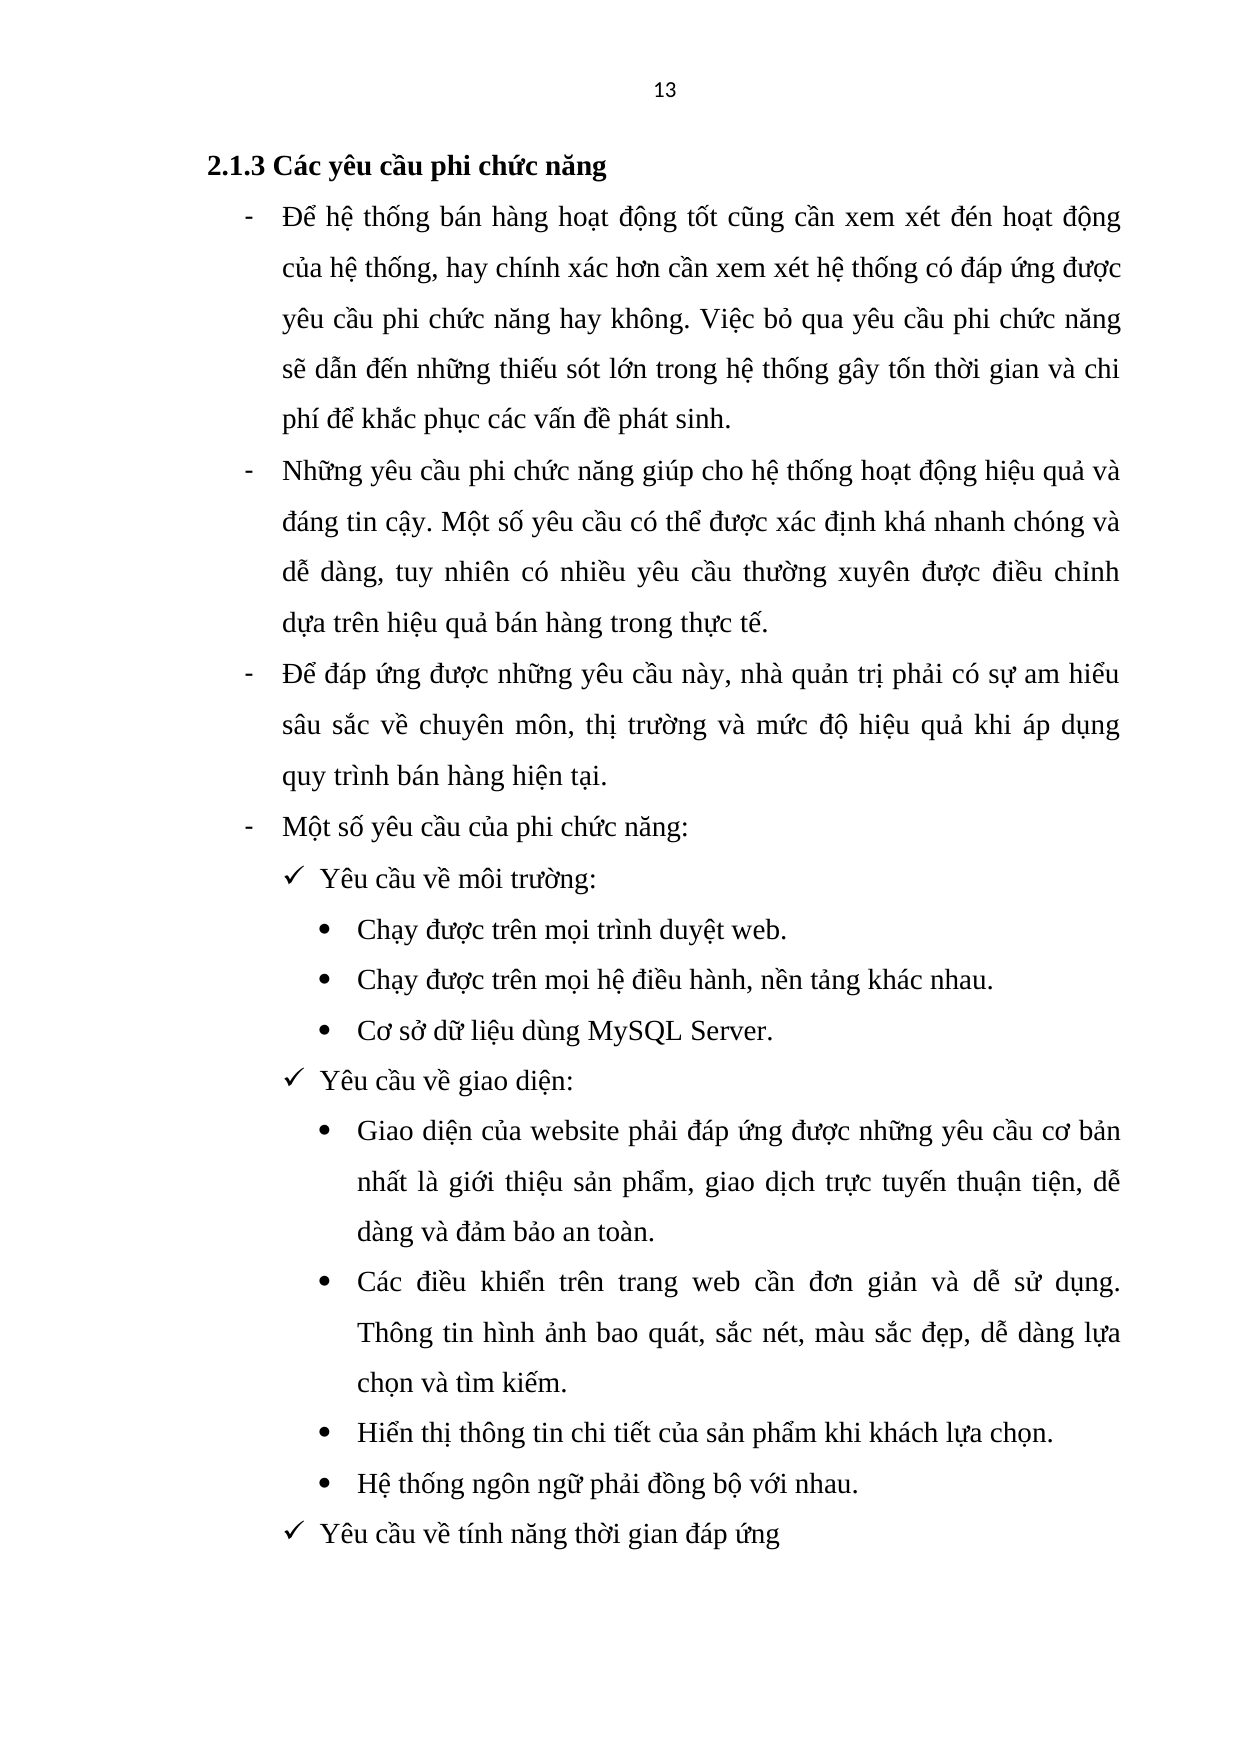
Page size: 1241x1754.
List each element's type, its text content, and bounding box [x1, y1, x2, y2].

subtitle 2.1.3 Các yêu cầu phi chức năng [207, 148, 1122, 181]
list Yêu cầu về tính năng thời gian đáp ứng [282, 1516, 1122, 1550]
list Hệ thống ngôn ngữ phải đồng bộ với nhau. [319, 1466, 1122, 1500]
list Để hệ thống bán hàng hoạt động tốt cũng cần xem xét đén hoạt động của hệ thống, hay chính xác hơn cần xem xét hệ thống có đáp ứng được yêu cầu phi chức năng hay không. Việc bỏ qua yêu cầu phi chức năng sẽ dẫn đến những thiếu sót lớn trong hệ thống gây tốn thời gian và chi phí để khắc phục các vấn đề phát sinh. [244, 198, 1122, 435]
list Các điều khiển trên trang web cần đơn giản và dễ sử dụng. Thông tin hình ảnh bao quát, sắc nét, màu sắc đẹp, dễ dàng lựa chọn và tìm kiếm. [319, 1264, 1122, 1399]
list Giao diện của website phải đáp ứng được những yêu cầu cơ bản nhất là giới thiệu sản phẩm, giao dịch trực tuyến thuận tiện, dễ dàng và đảm bảo an toàn. [319, 1113, 1122, 1248]
list Cơ sở dữ liệu dùng MySQL Server. [319, 1013, 1122, 1046]
list Yêu cầu về môi trường: [282, 861, 1122, 895]
list Hiển thị thông tin chi tiết của sản phẩm khi khách lựa chọn. [319, 1416, 1122, 1449]
list Chạy được trên mọi hệ điều hành, nền tảng khác nhau. [319, 962, 1122, 996]
list Những yêu cầu phi chức năng giúp cho hệ thống hoạt động hiệu quả và đáng tin cậy. Một số yêu cầu có thể được xác định khá nhanh chóng và dễ dàng, tuy nhiên có nhiều yêu cầu thường xuyên được điều chỉnh dựa trên hiệu quả bán hàng trong thực tế. [244, 452, 1122, 638]
list Một số yêu cầu của phi chức năng: [244, 808, 1122, 844]
list Chạy được trên mọi trình duyệt web. [319, 912, 1122, 946]
list Để đáp ứng được những yêu cầu này, nhà quản trị phải có sự am hiểu sâu sắc về chuyên môn, thị trường và mức độ hiệu quả khi áp dụng quy trình bán hàng hiện tại. [244, 655, 1122, 791]
list Yêu cầu về giao diện: [282, 1063, 1122, 1097]
